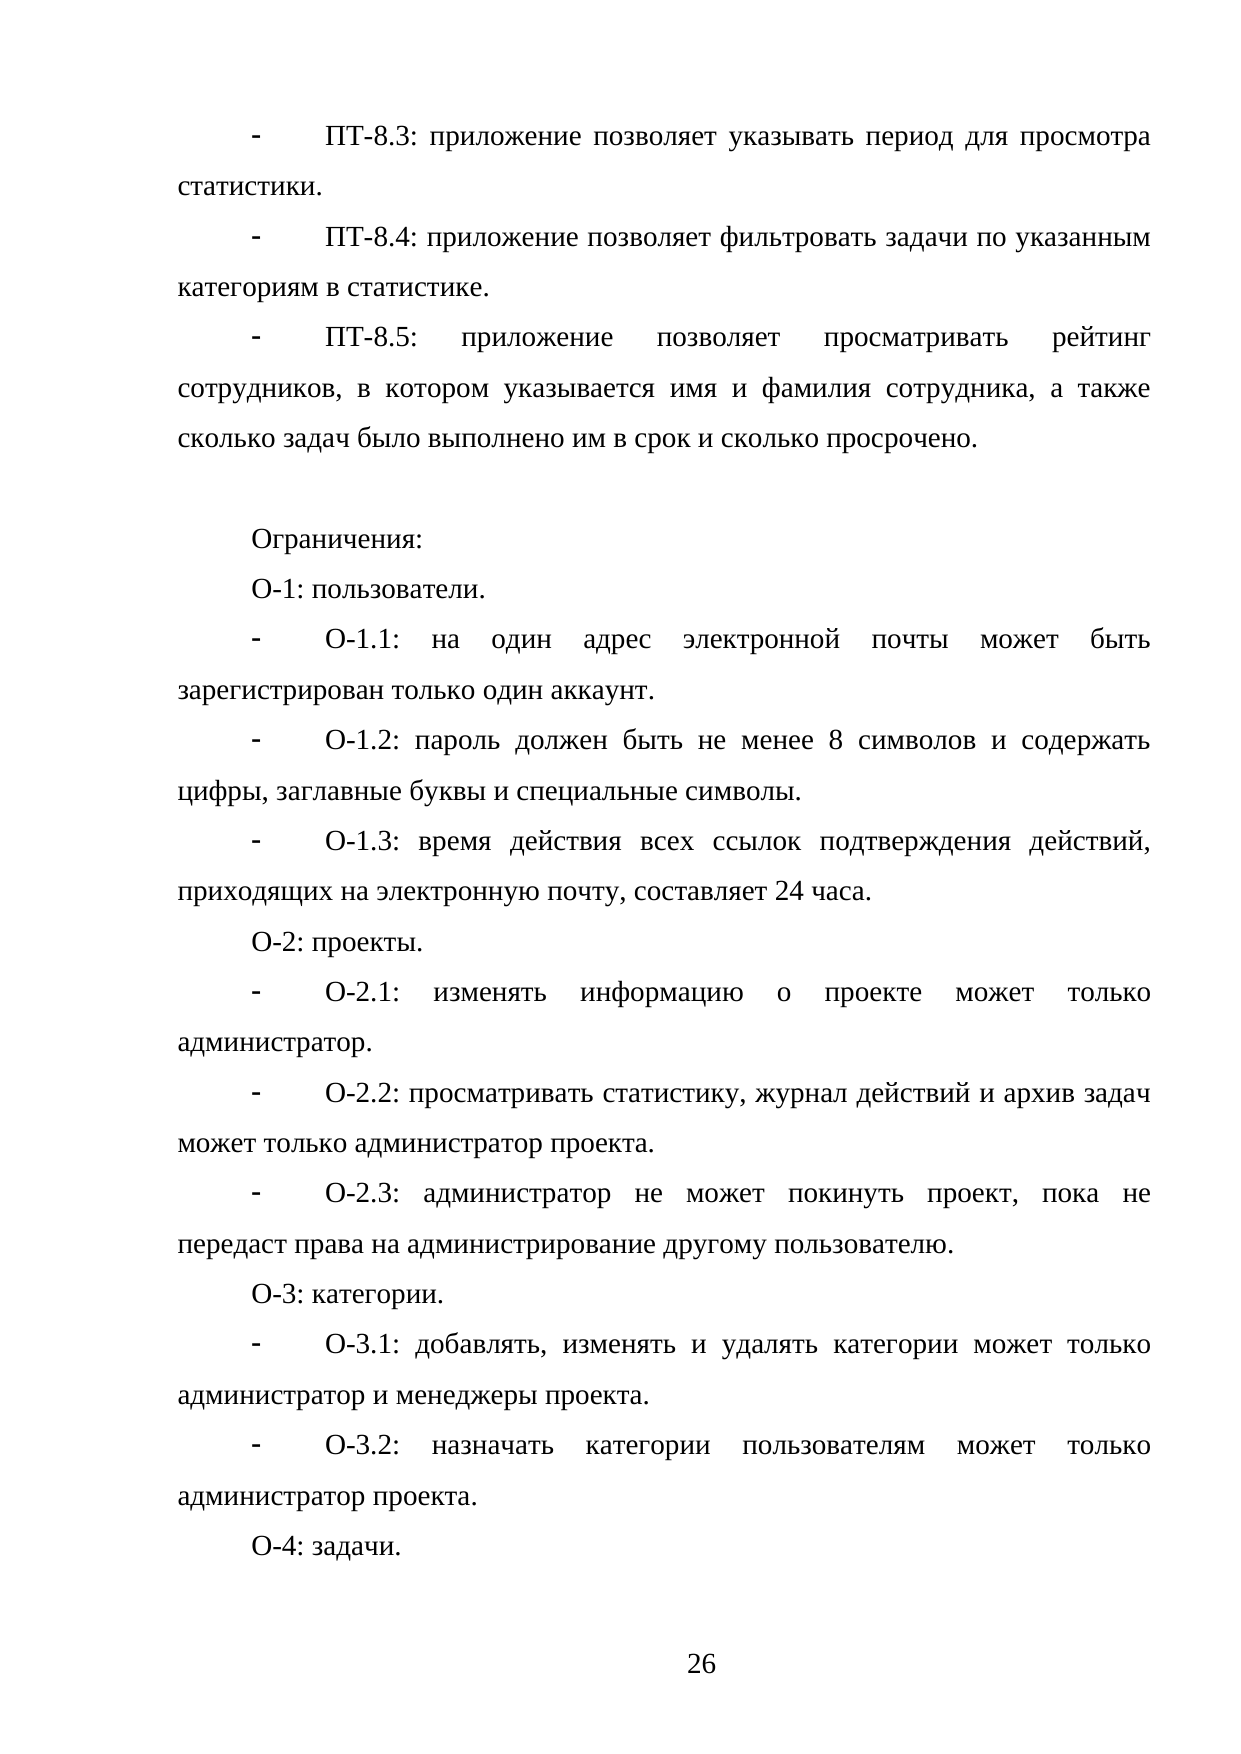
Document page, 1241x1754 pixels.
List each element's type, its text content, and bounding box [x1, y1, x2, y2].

text Ограничения: [177, 521, 1152, 554]
list О-1.3: время действия всех ссылок подтверждения действий, приходящих на электронную почту, составляет 24 часа. [177, 823, 1152, 907]
list О-2.3: администратор не может покинуть проект, пока не передаст права на администрирование другому пользователю. [177, 1176, 1152, 1259]
list О-2.2: просматривать статистику, журнал действий и архив задач может только администратор проекта. [177, 1075, 1152, 1159]
text О-3: категории. [177, 1276, 1152, 1310]
text О-2: проекты. [177, 924, 1152, 957]
list О-3.1: добавлять, изменять и удалять категории может только администратор и менеджеры проекта. [177, 1327, 1152, 1411]
list О-1.2: пароль должен быть не менее 8 символов и содержать цифры, заглавные буквы и специальные символы. [177, 722, 1152, 806]
list ПТ-8.5: приложение позволяет просматривать рейтинг сотрудников, в котором указывается имя и фамилия сотрудника, а также сколько задач было выполнено им в срок и сколько просрочено. [177, 319, 1152, 454]
list О-1.1: на один адрес электронной почты может быть зарегистрирован только один аккаунт. [177, 622, 1152, 706]
list ПТ-8.4: приложение позволяет фильтровать задачи по указанным категориям в статистике. [177, 219, 1152, 303]
text О-1: пользователи. [177, 571, 1152, 605]
list ПТ-8.3: приложение позволяет указывать период для просмотра статистики. [177, 118, 1152, 202]
text О-4: задачи. [177, 1528, 1152, 1562]
list О-3.2: назначать категории пользователям может только администратор проекта. [177, 1427, 1152, 1511]
list О-2.1: изменять информацию о проекте может только администратор. [177, 974, 1152, 1058]
